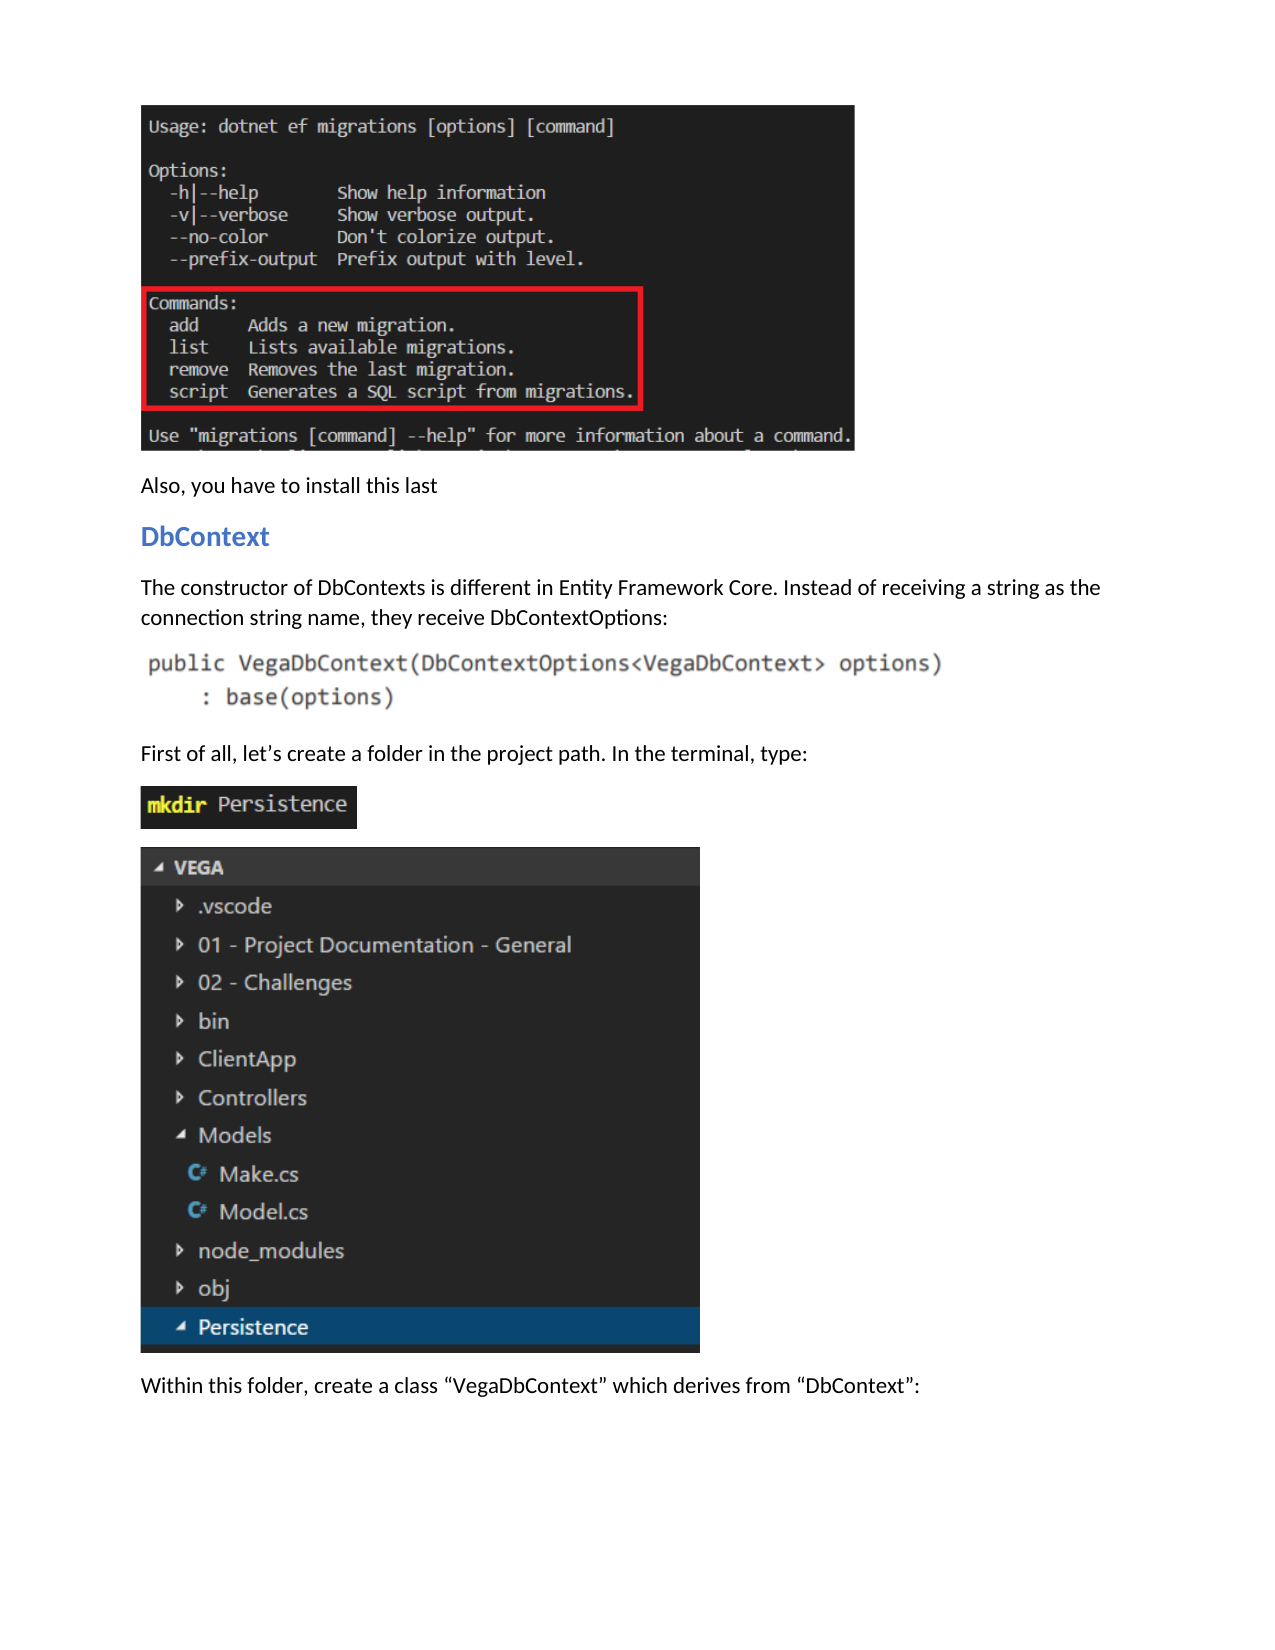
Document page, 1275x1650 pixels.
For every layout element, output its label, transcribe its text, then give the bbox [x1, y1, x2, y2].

picture [140, 847, 700, 1353]
text The constructor of DbContexts is different in Entity Framework Core. Instead of receiving a string as the connection string name, they receive DbContextOptions: [141, 573, 1125, 632]
text Within this folder, create a class “VegaDbContext” which derives from “DbContext”: [141, 1371, 1125, 1399]
picture [140, 786, 357, 829]
text DbContext [141, 518, 1125, 554]
text Also, you have to install this last [141, 471, 1125, 499]
picture [140, 650, 949, 721]
picture [140, 105, 858, 453]
text First of all, let’s create a folder in the project path. In the terminal, type: [141, 739, 1125, 767]
